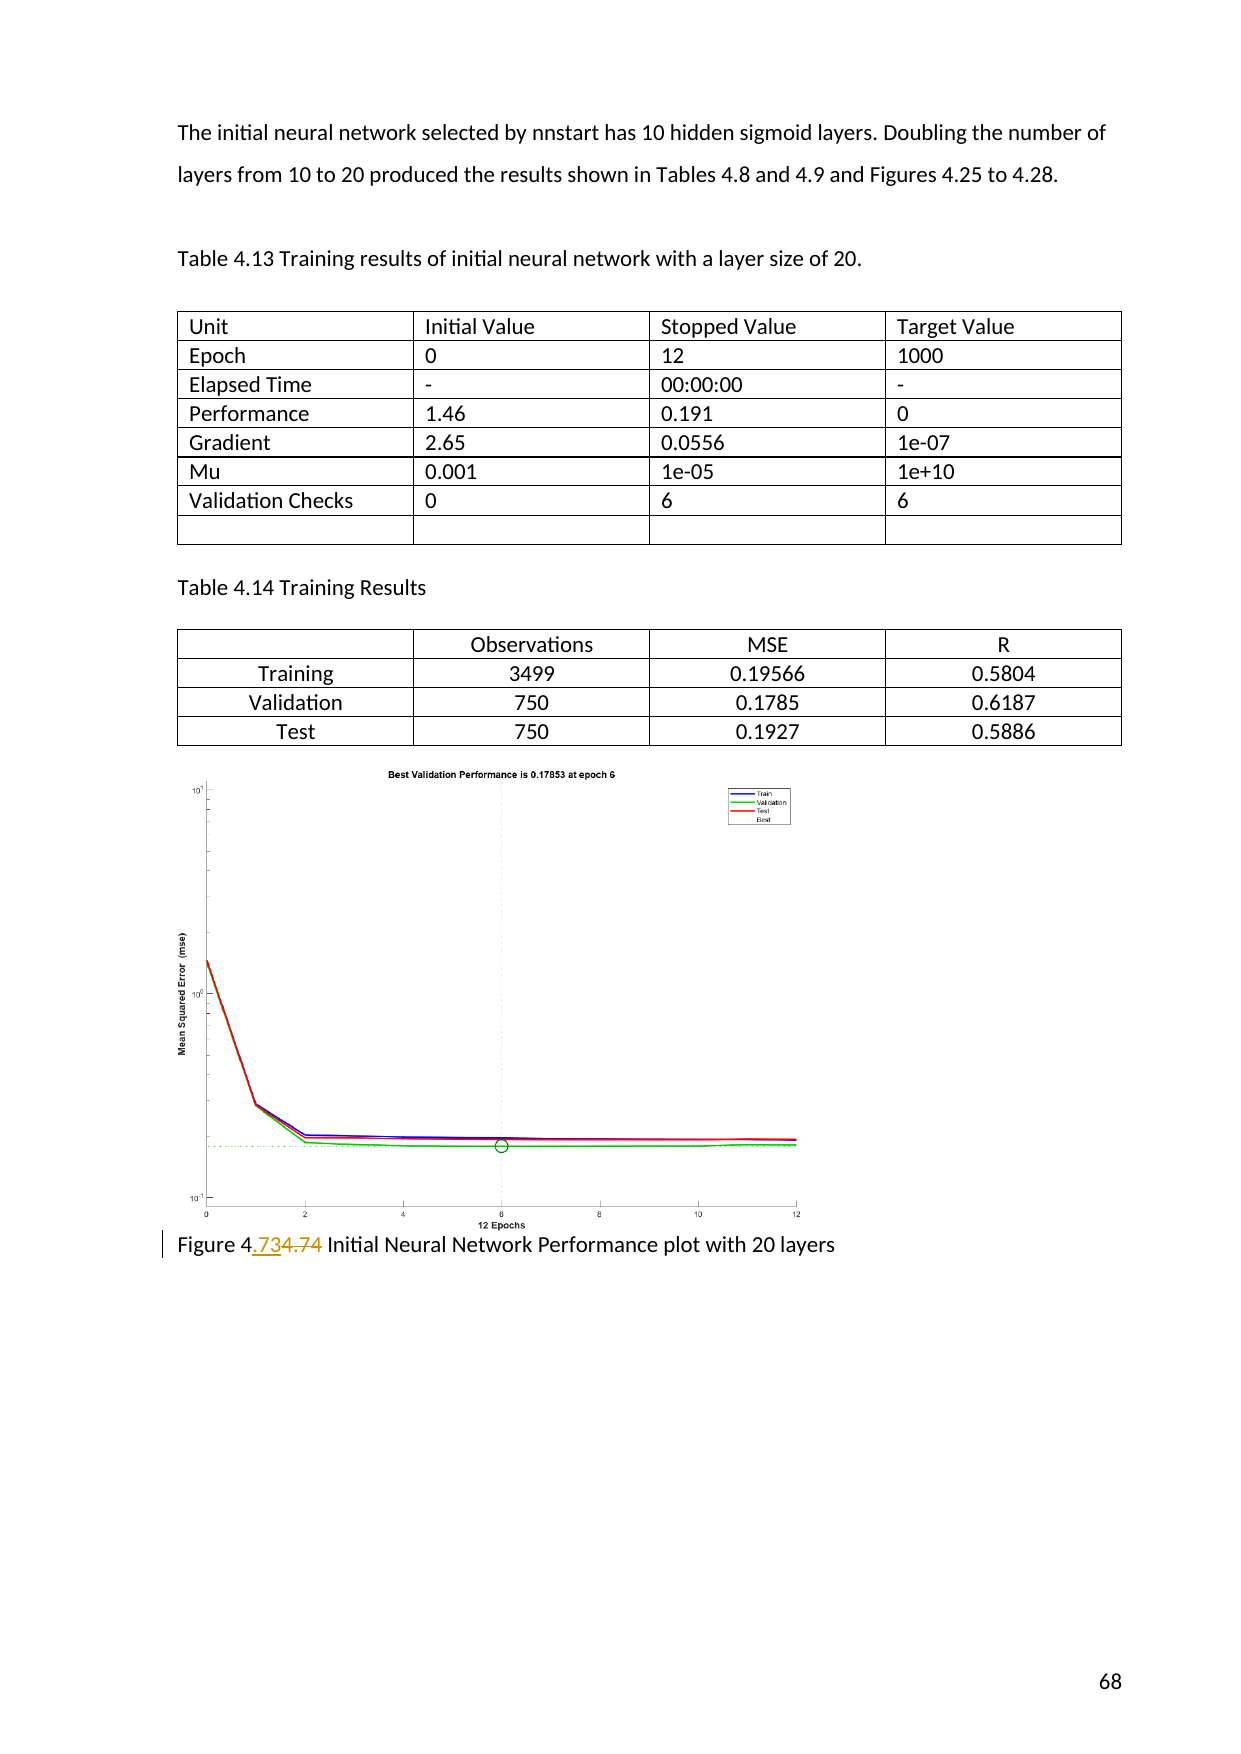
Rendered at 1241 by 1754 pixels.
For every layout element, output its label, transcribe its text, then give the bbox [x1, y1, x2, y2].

table_cell 1e+10 [886, 458, 1121, 485]
table_cell Elapsed Time [178, 370, 413, 398]
table_cell 0 [886, 399, 1121, 427]
table_cell 0.191 [650, 399, 885, 427]
table_cell 6 [886, 486, 1121, 514]
table_cell - [414, 370, 649, 398]
table_cell 6 [650, 486, 885, 514]
table_cell 0 [414, 486, 649, 514]
table_cell 00:00:00 [650, 370, 885, 398]
table_cell 0.19566 [650, 659, 885, 687]
table_cell [650, 516, 885, 543]
table_cell Epoch [178, 341, 413, 369]
table_cell 0.5886 [886, 717, 1121, 745]
table_header [178, 630, 413, 658]
table_header R [886, 630, 1121, 658]
table_header MSE [650, 630, 885, 658]
picture [177, 771, 800, 1231]
table_cell 1.46 [414, 399, 649, 427]
table_cell 750 [414, 688, 649, 716]
table_header Observations [414, 630, 649, 658]
table_cell 12 [650, 341, 885, 369]
table_cell [178, 516, 413, 543]
table_header Initial Value [414, 312, 649, 340]
table_cell - [886, 370, 1121, 398]
table_header Stopped Value [650, 312, 885, 340]
table_cell 0 [414, 341, 649, 369]
table_cell 0.001 [414, 458, 649, 485]
table_cell Gradient [178, 428, 413, 456]
table_cell 3499 [414, 659, 649, 687]
table_cell 1e-05 [650, 458, 885, 485]
table_cell Performance [178, 399, 413, 427]
table_cell 750 [414, 717, 649, 745]
table_cell Validation [178, 688, 413, 716]
table_cell 1e-07 [886, 428, 1121, 456]
table_cell 0.0556 [650, 428, 885, 456]
table_cell Training [178, 659, 413, 687]
table_cell 0.6187 [886, 688, 1121, 716]
table_cell [414, 516, 649, 543]
table_header Target Value [886, 312, 1121, 340]
table_cell Mu [178, 458, 413, 485]
table_cell 0.1927 [650, 717, 885, 745]
table_cell 2.65 [414, 428, 649, 456]
table_cell 1000 [886, 341, 1121, 369]
table_header Unit [178, 312, 413, 340]
table_cell Validation Checks [178, 486, 413, 514]
table_cell 0.5804 [886, 659, 1121, 687]
table_cell Test [178, 717, 413, 745]
table_cell 0.1785 [650, 688, 885, 716]
table_cell [886, 516, 1121, 543]
